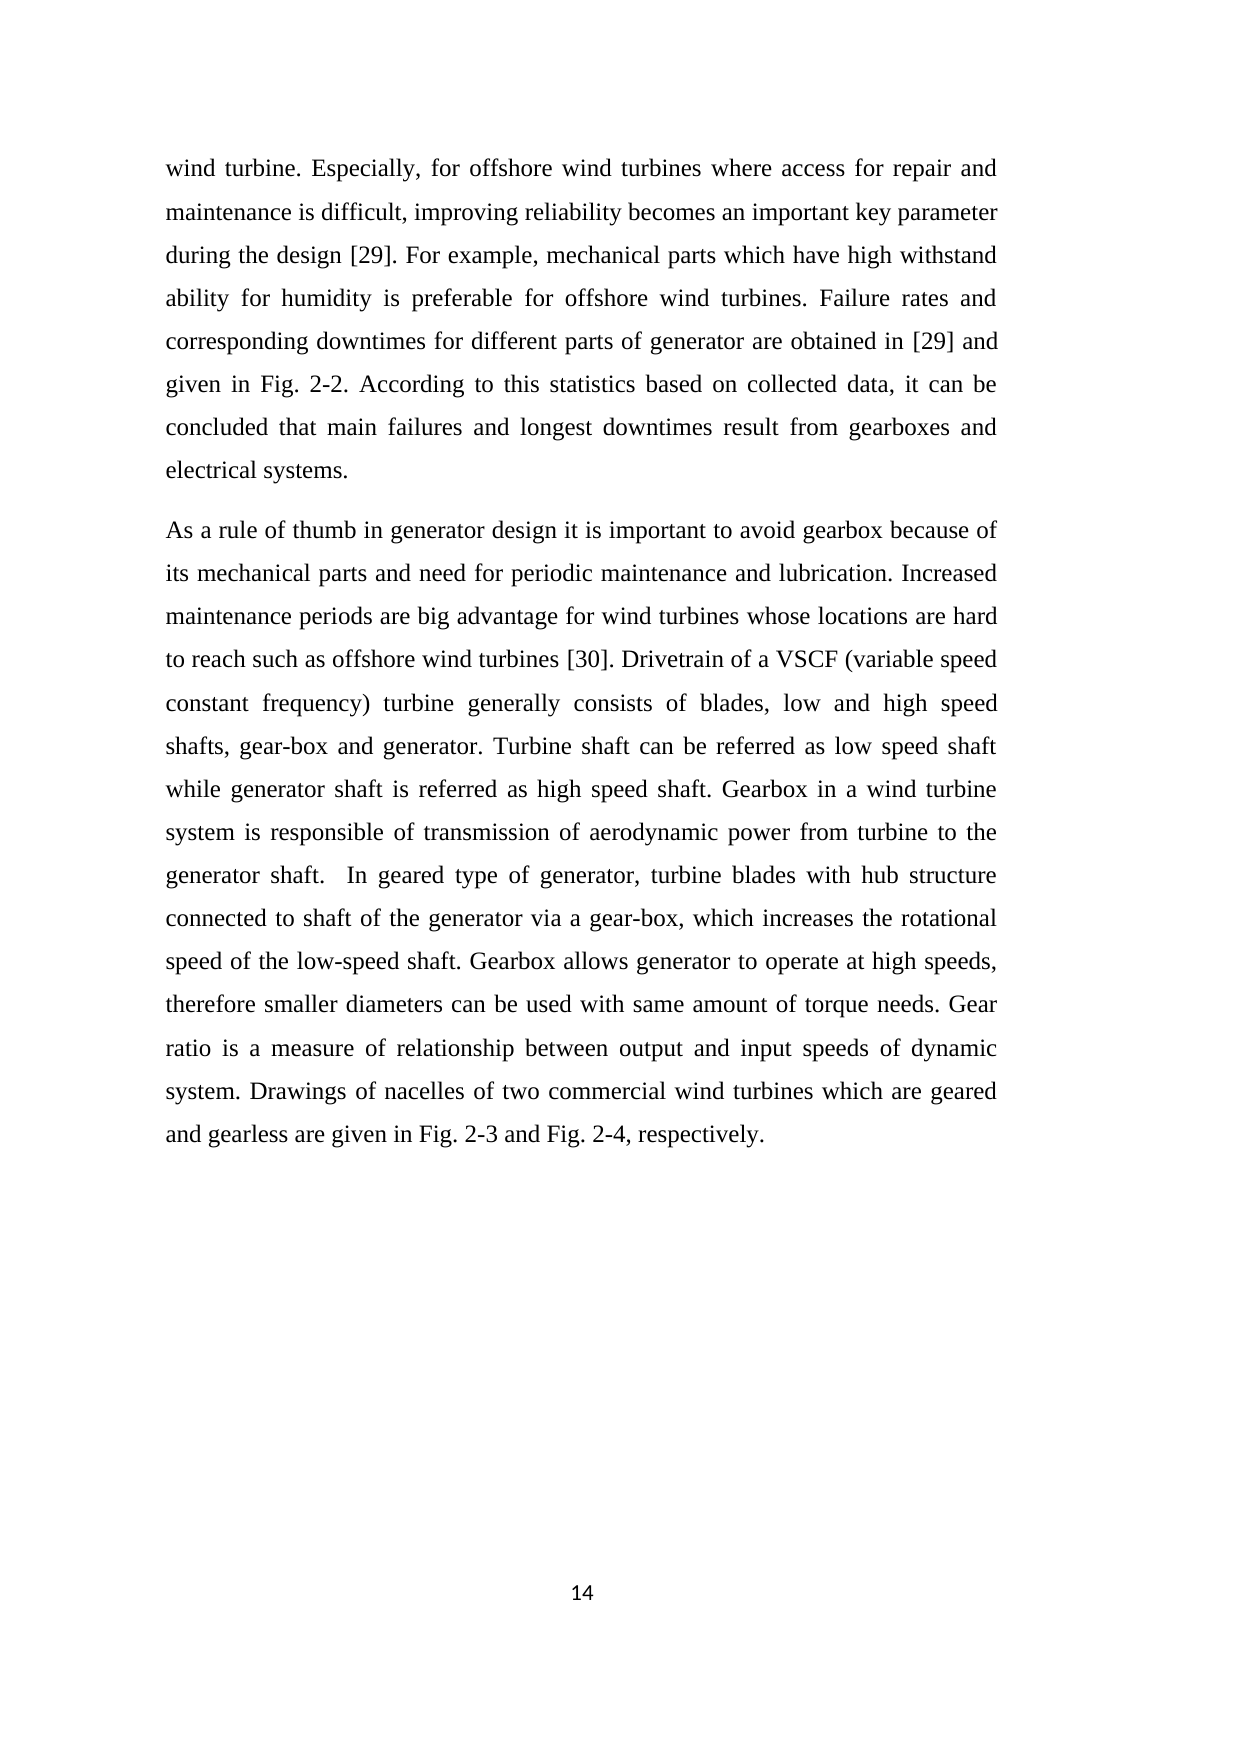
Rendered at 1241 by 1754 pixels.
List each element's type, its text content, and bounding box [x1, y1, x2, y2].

text As a rule of thumb in generator design it is important to avoid gearbox because of its mechanical parts and need for periodic maintenance and lubrication. Increased maintenance periods are big advantage for wind turbines whose locations are hard to reach such as offshore wind turbines [30]. Drivetrain of a VSCF (variable speed constant frequency) turbine generally consists of blades, low and high speed shafts, gear-box and generator. Turbine shaft can be referred as low speed shaft while generator shaft is referred as high speed shaft. Gearbox in a wind turbine system is responsible of transmission of aerodynamic power from turbine to the generator shaft. In geared type of generator, turbine blades with hub structure connected to shaft of the generator via a gear-box, which increases the rotational speed of the low-speed shaft. Gearbox allows generator to operate at high speeds, therefore smaller diameters can be used with same amount of torque needs. Gear ratio is a measure of relationship between output and input speeds of dynamic system. Drawings of nacelles of two commercial wind turbines which are geared and gearless are given in Fig. 2-3 and Fig. 2-4, respectively. [165, 515, 998, 1148]
